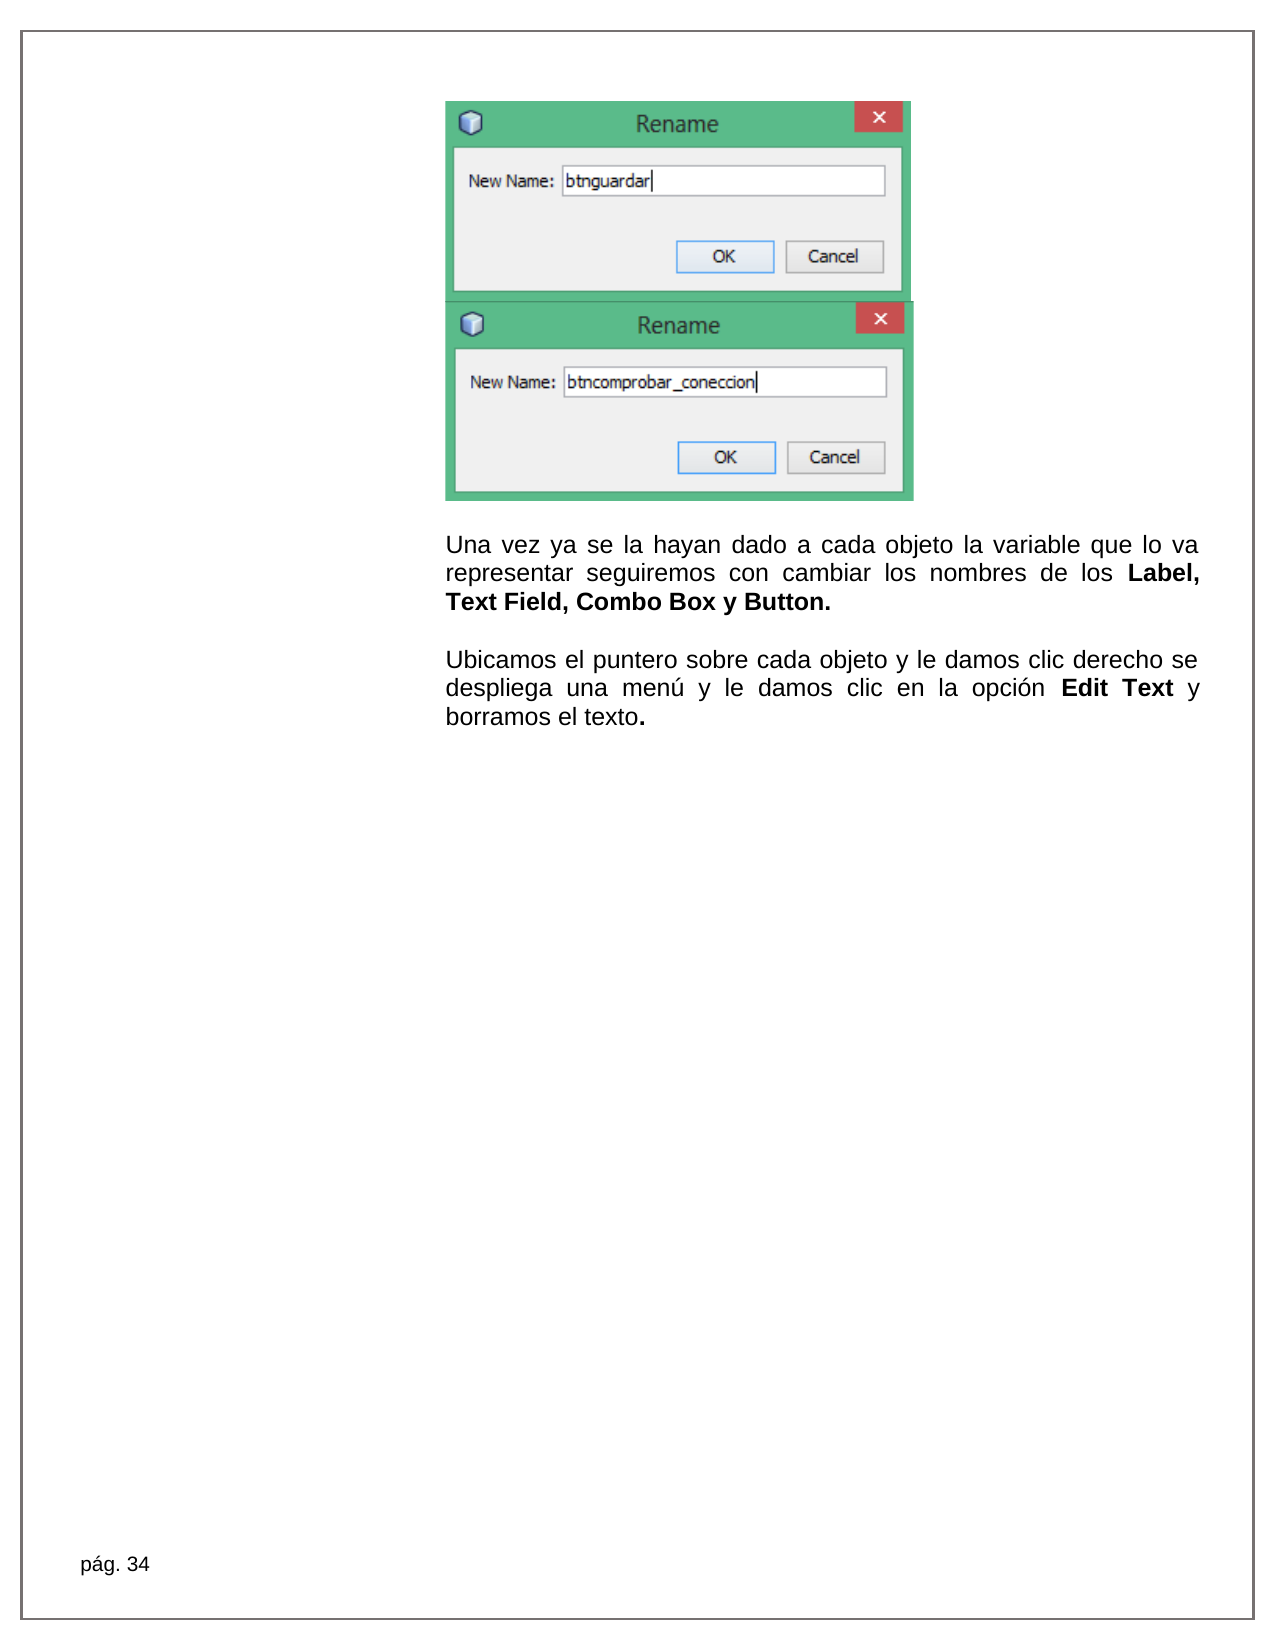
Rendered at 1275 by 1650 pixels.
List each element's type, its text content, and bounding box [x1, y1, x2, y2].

picture [445, 101, 914, 501]
list Una vez ya se la hayan dado a cada objeto la variable que lo va representar seguiremos con cambiar los nombres de los Label, Text Field, Combo Box y Button. [445, 530, 1200, 616]
list Ubicamos el puntero sobre cada objeto y le damos clic derecho se despliega una menú y le damos clic en la opción Edit Text y borramos el texto. [445, 645, 1200, 731]
